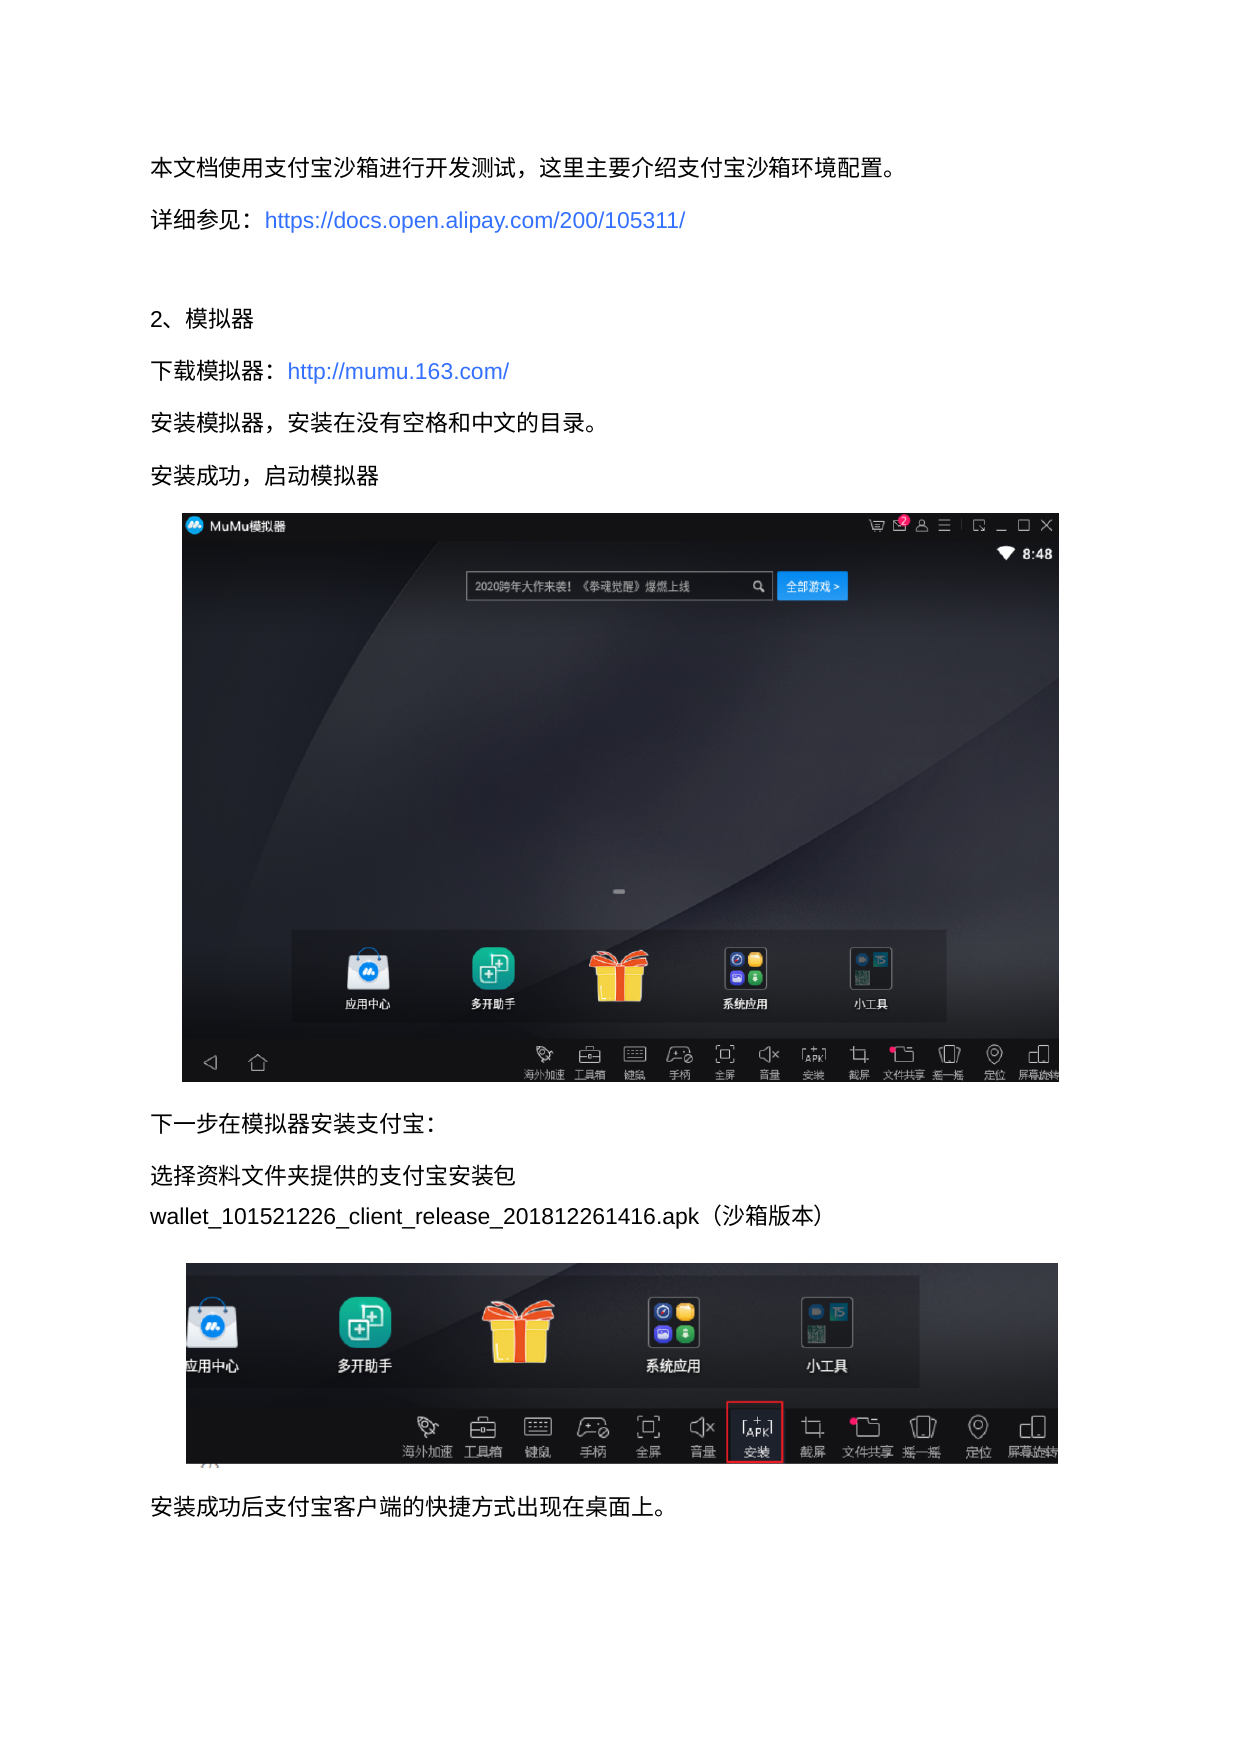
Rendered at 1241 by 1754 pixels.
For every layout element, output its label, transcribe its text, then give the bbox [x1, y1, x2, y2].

text 2、模拟器 [150, 301, 1090, 334]
text 下载模拟器：http://mumu.163.com/ [150, 353, 1090, 386]
text 下一步在模拟器安装支付宝： [150, 1106, 1090, 1139]
text 安装成功，启动模拟器 [150, 457, 1090, 491]
picture [177, 509, 1064, 1088]
text 安装成功后支付宝客户端的快捷方式出现在桌面上。 [150, 1489, 1090, 1522]
picture [177, 1250, 1064, 1471]
text 选择资料文件夹提供的支付宝安装包wallet_101521226_client_release_201812261416.apk（沙箱版本） [150, 1158, 1090, 1231]
text 本文档使用支付宝沙箱进行开发测试，这里主要介绍支付宝沙箱环境配置。 [150, 150, 1090, 183]
text 安装模拟器，安装在没有空格和中文的目录。 [150, 405, 1090, 438]
text 详细参见：https://docs.open.alipay.com/200/105311/ [150, 202, 1090, 236]
